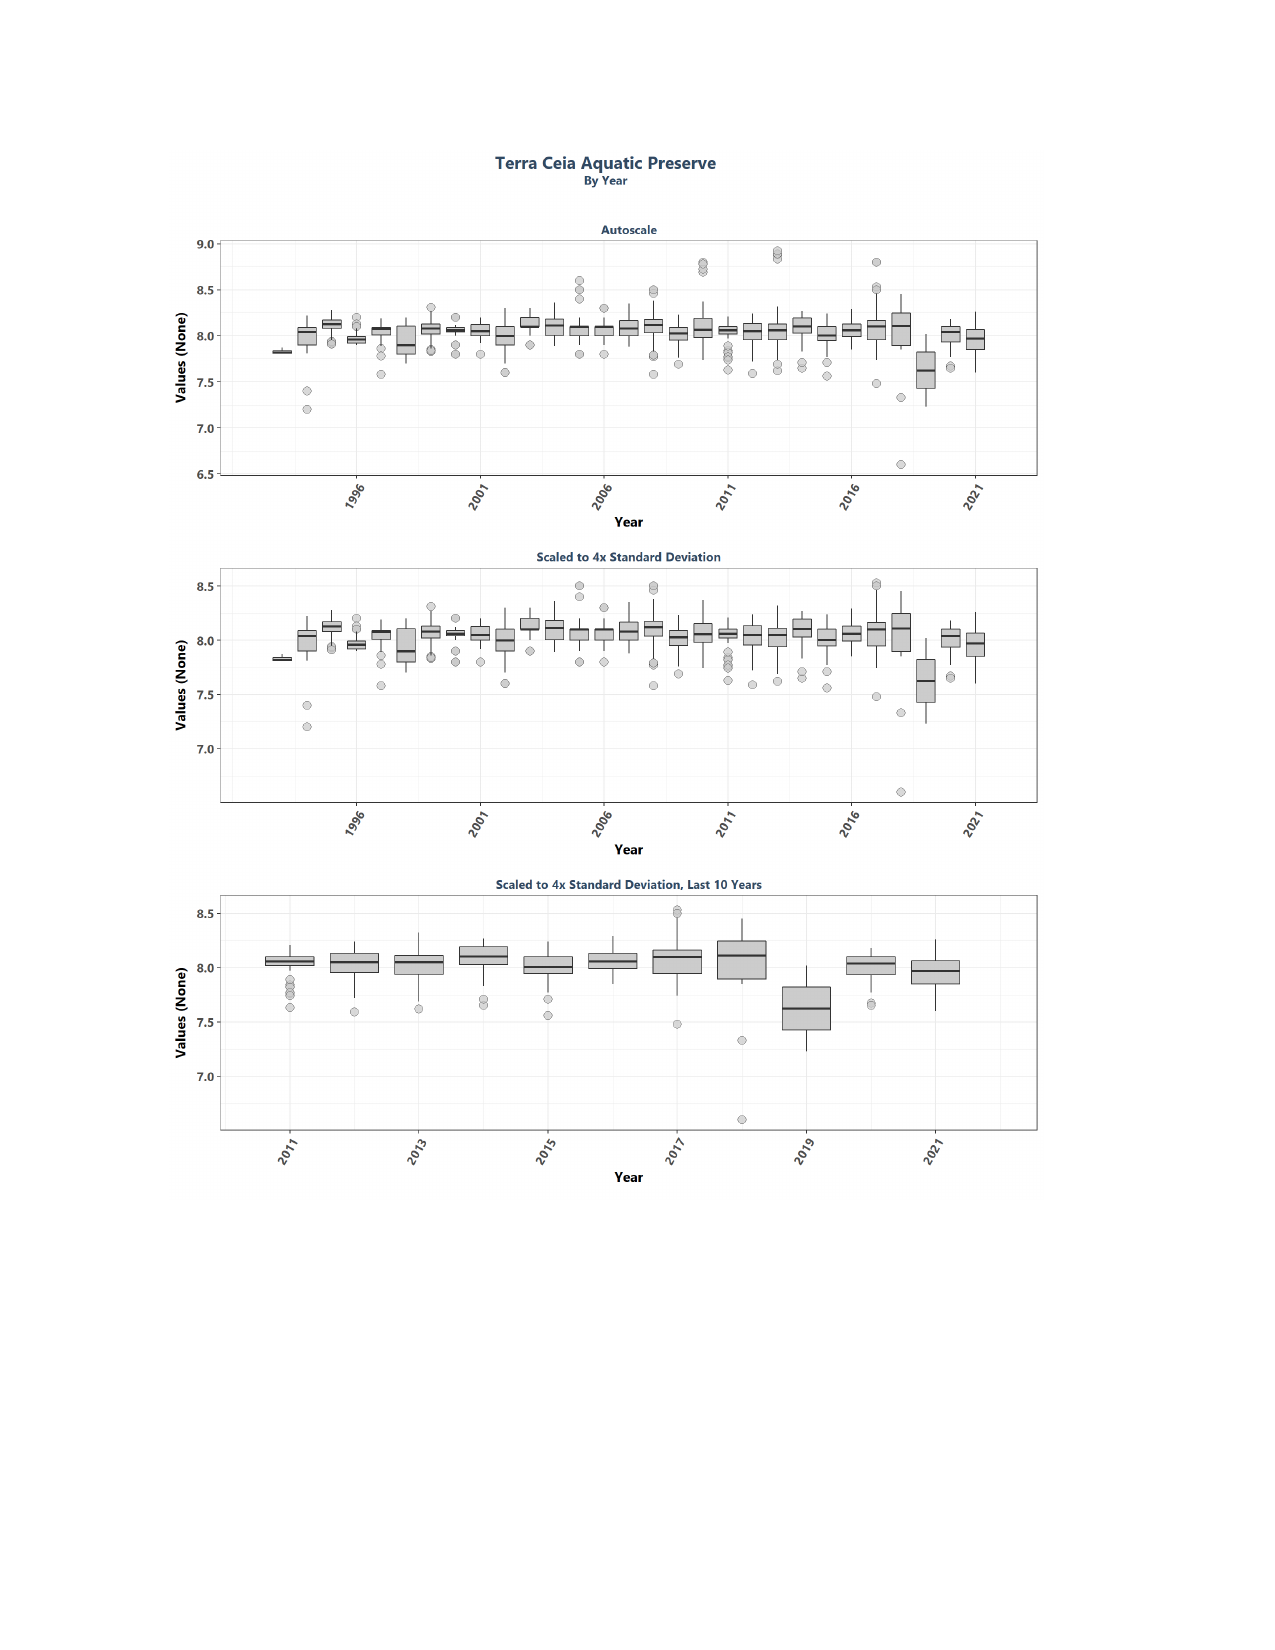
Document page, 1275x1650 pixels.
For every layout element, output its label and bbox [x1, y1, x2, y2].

picture [168, 150, 1044, 1200]
